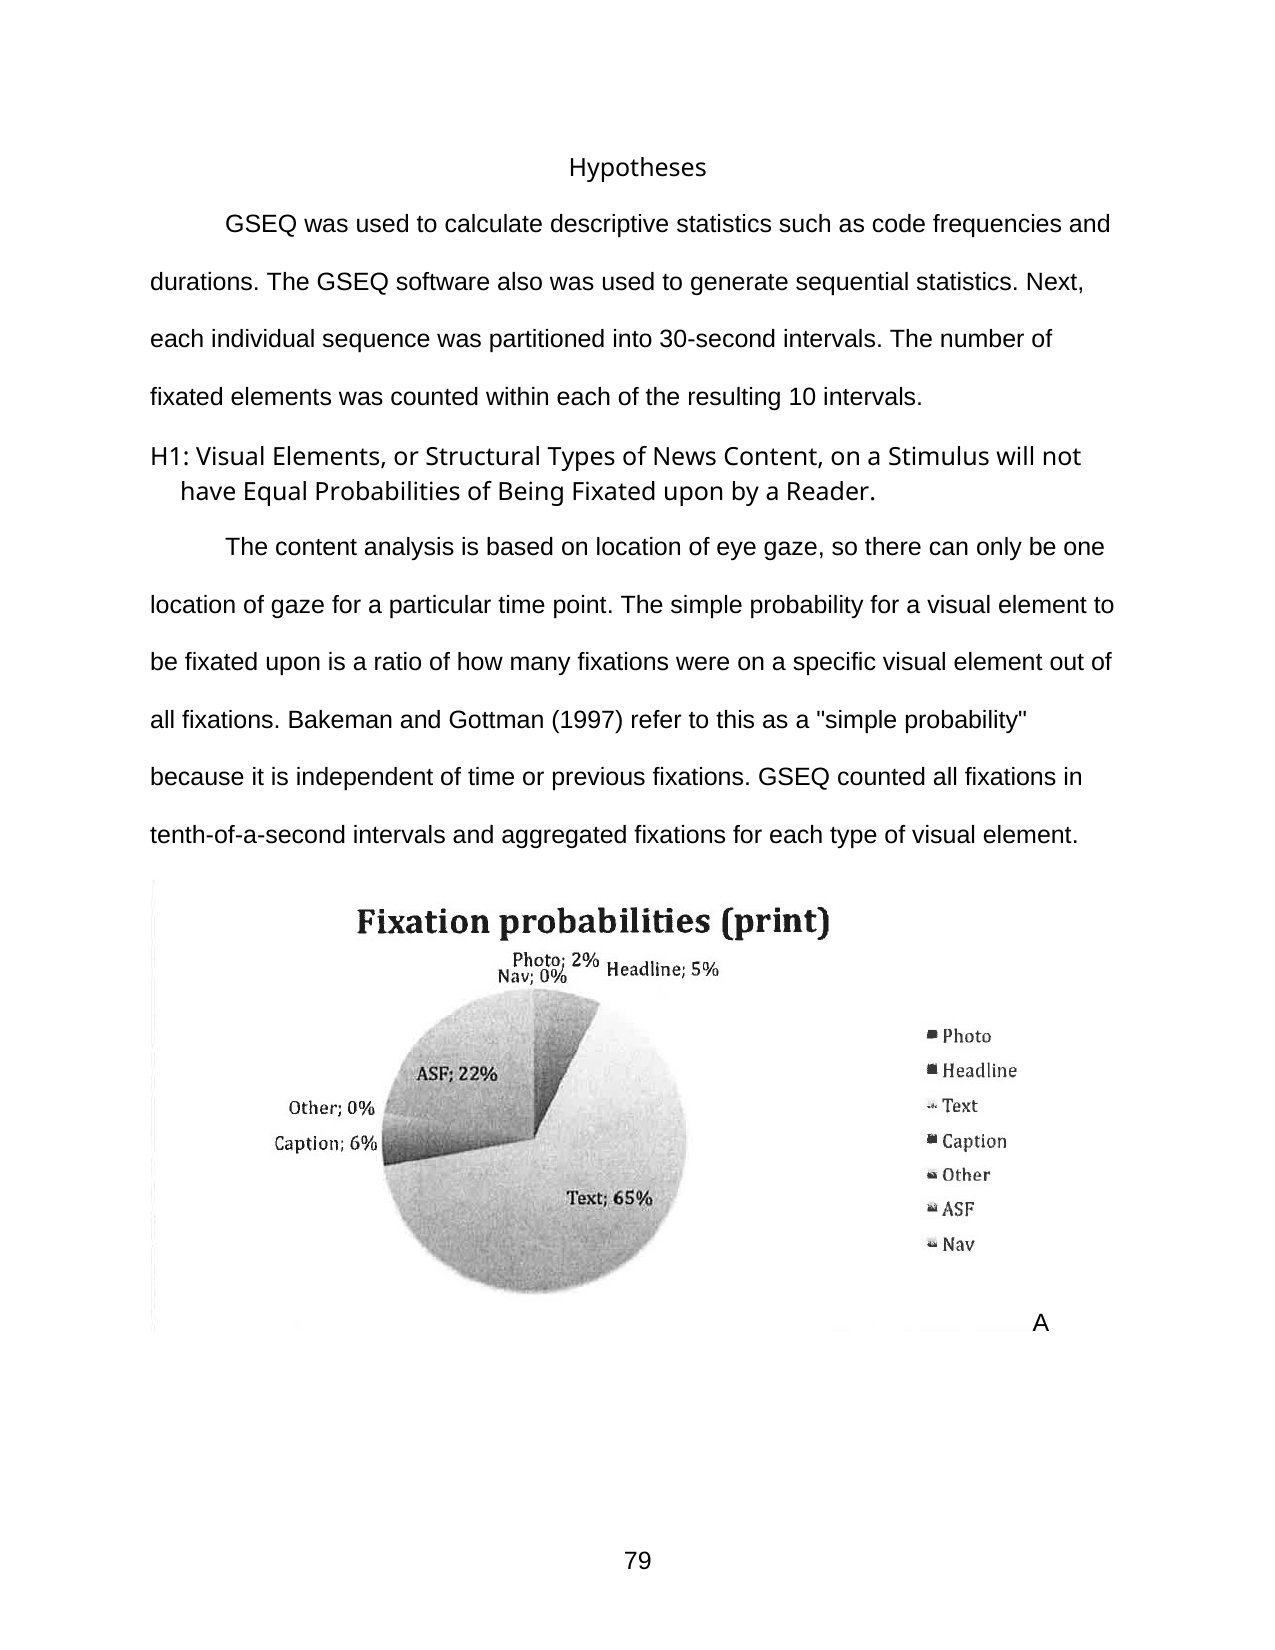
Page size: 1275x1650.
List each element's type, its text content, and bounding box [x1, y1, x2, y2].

picture [150, 877, 1033, 1332]
text The content analysis is based on location of eye gaze, so there can only be one location of gaze for a particular time point. The simple probability for a visual element to be fixated upon is a ratio of how many fixations were on a specific visual element out of all fixations. Bakeman and Gottman (1997) refer to this as a "simple probability" because it is independent of time or previous fixations. GSEQ counted all fixations in tenth-of-a-second intervals and aggregated fixations for each type of visual element. [150, 532, 1125, 848]
text GSEQ was used to calculate descriptive statistics such as code frequencies and durations. The GSEQ software also was used to generate sequential statistics. Next, each individual sequence was partitioned into 30-second intervals. The number of fixated elements was counted within each of the resulting 10 intervals. [150, 209, 1125, 410]
subtitle Hypotheses [150, 150, 1125, 184]
subtitle H1: Visual Elements, or Structural Types of News Content, on a Stimulus will not have Equal Probabilities of Being Fixated upon by a Reader. [150, 439, 1125, 507]
